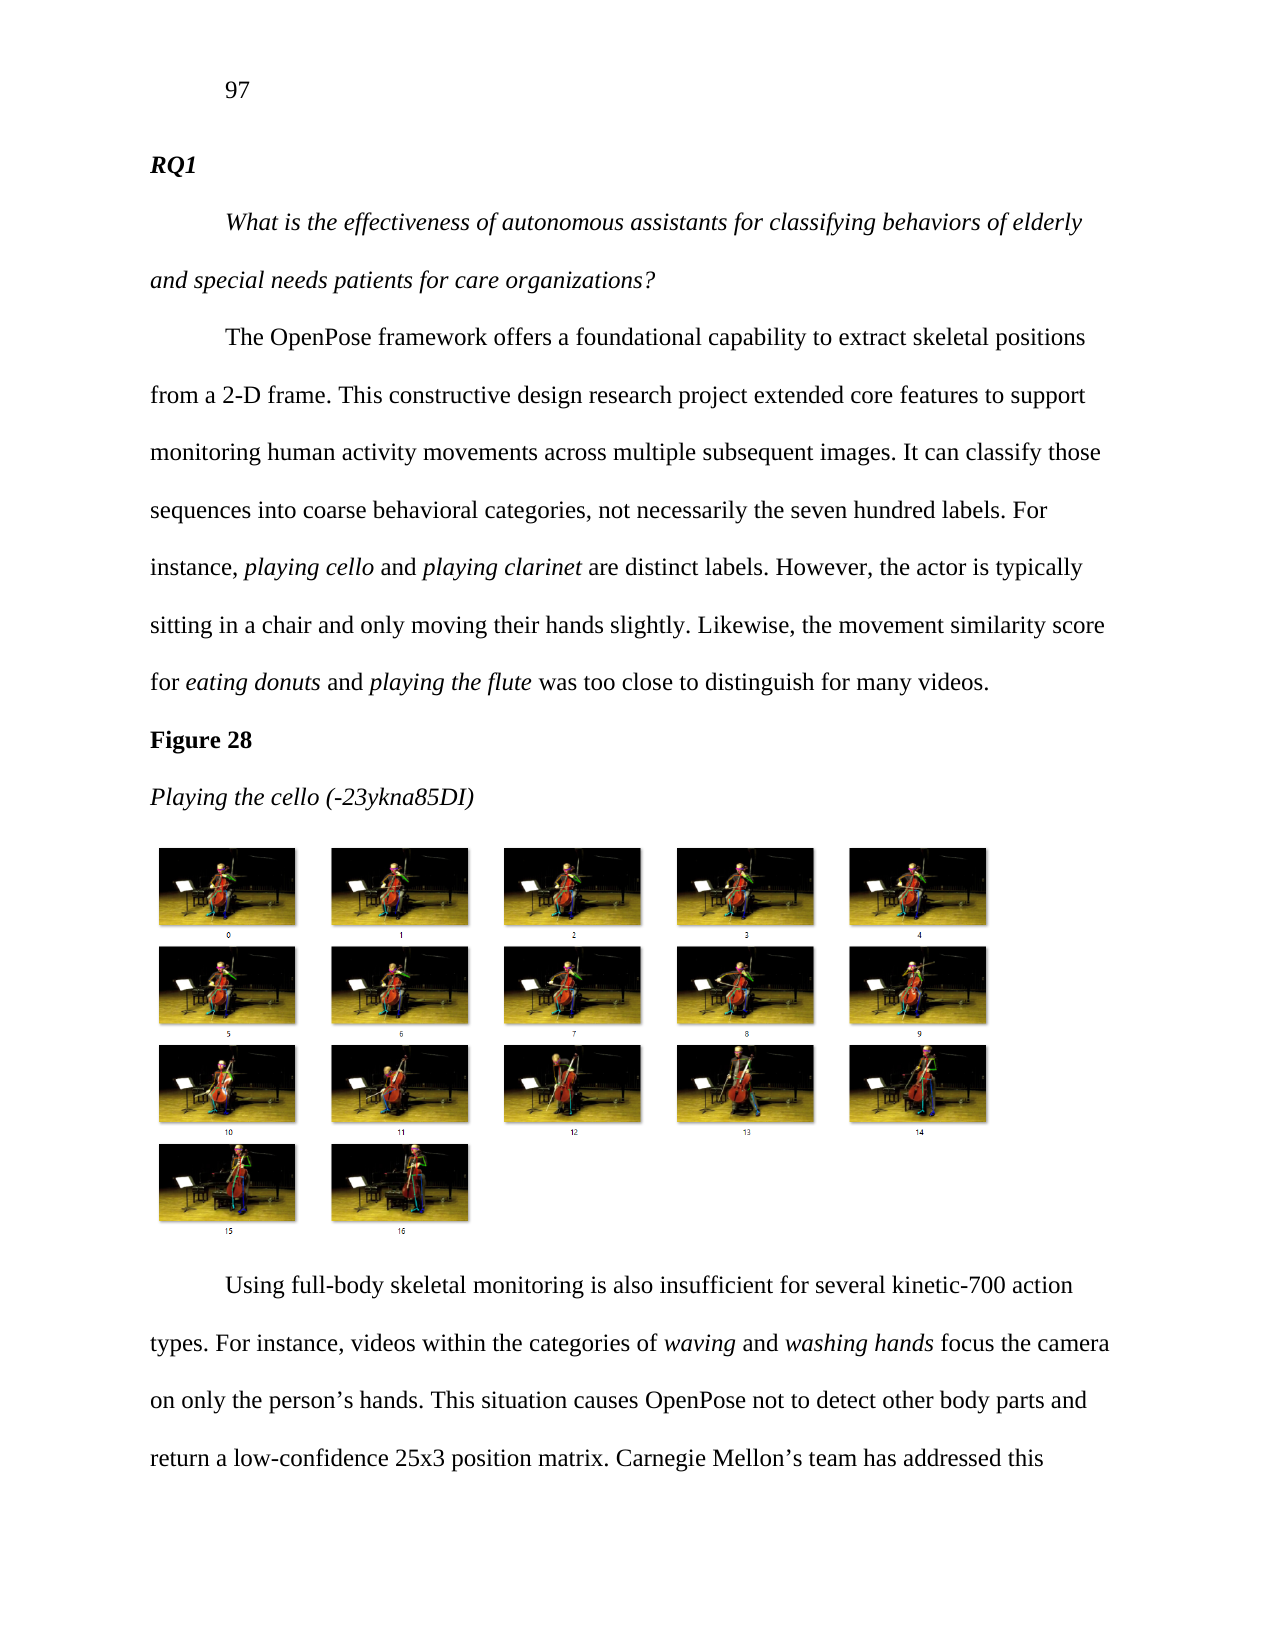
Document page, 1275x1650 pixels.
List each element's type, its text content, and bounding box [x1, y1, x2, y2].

text Figure 28 Playing the cello (-23ykna85DI) [150, 725, 1125, 811]
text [150, 1270, 1125, 1471]
picture [150, 840, 1000, 1242]
subtitle RQ1 [150, 150, 1125, 179]
text The OpenPose framework offers a foundational capability to extract skeletal positions from a 2-D frame. This constructive design research project extended core features to support monitoring human activity movements across multiple subsequent images. It can classify those sequences into coarse behavioral categories, not necessarily the seven hundred labels. For instance, playing cello and playing clarinet are distinct labels. However, the actor is typically sitting in a chair and only moving their hands slightly. Likewise, the movement similarity score for eating donuts and playing the flute was too close to distinguish for many videos. [150, 322, 1125, 696]
text What is the effectiveness of autonomous assistants for classifying behaviors of elderly and special needs patients for care organizations? [150, 207, 1125, 294]
